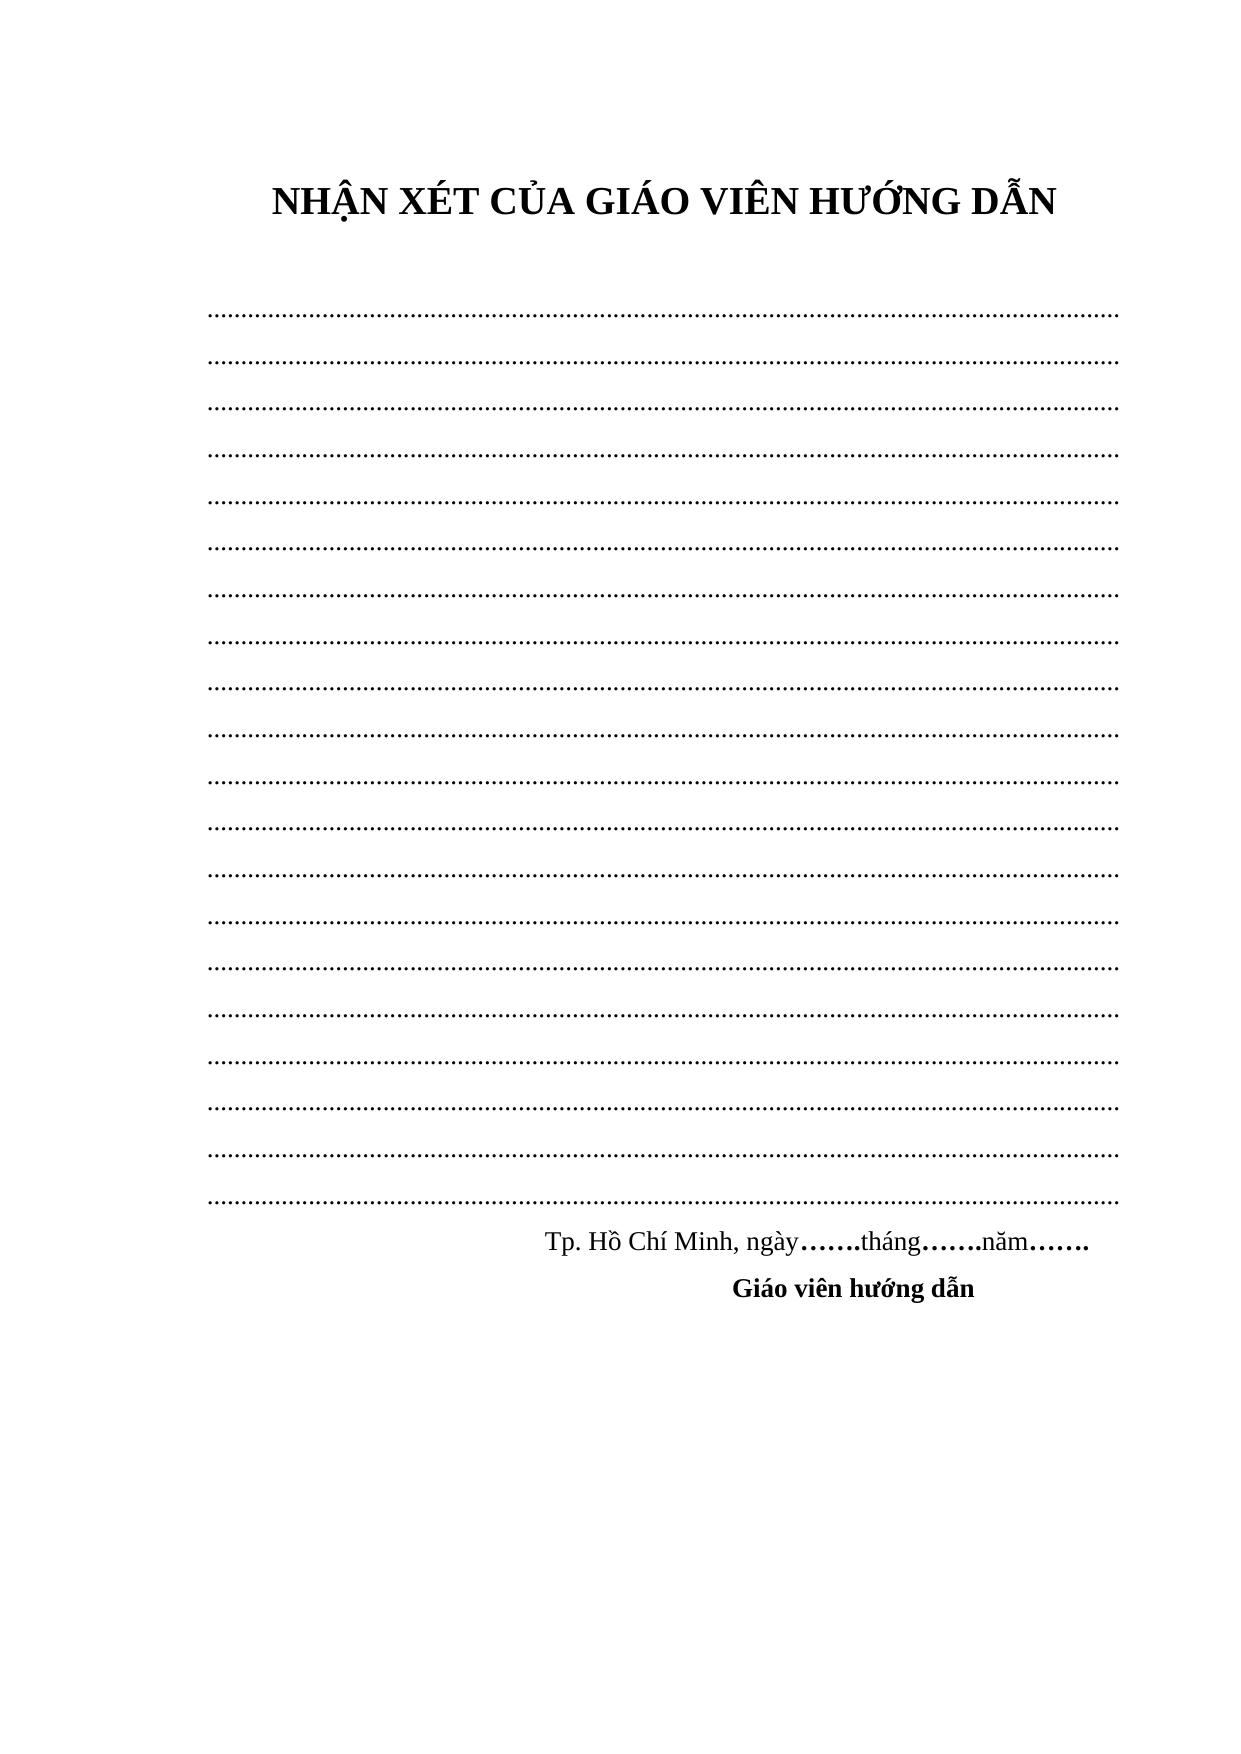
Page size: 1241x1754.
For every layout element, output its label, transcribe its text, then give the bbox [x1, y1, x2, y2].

text Tp. Hồ Chí Minh, ngày…….tháng…….năm……. Giáo viên hướng dẫn [207, 1225, 1122, 1303]
subtitle NHẬN XÉT CỦA GIÁO VIÊN HƯỚNG DẪN [207, 177, 1122, 223]
